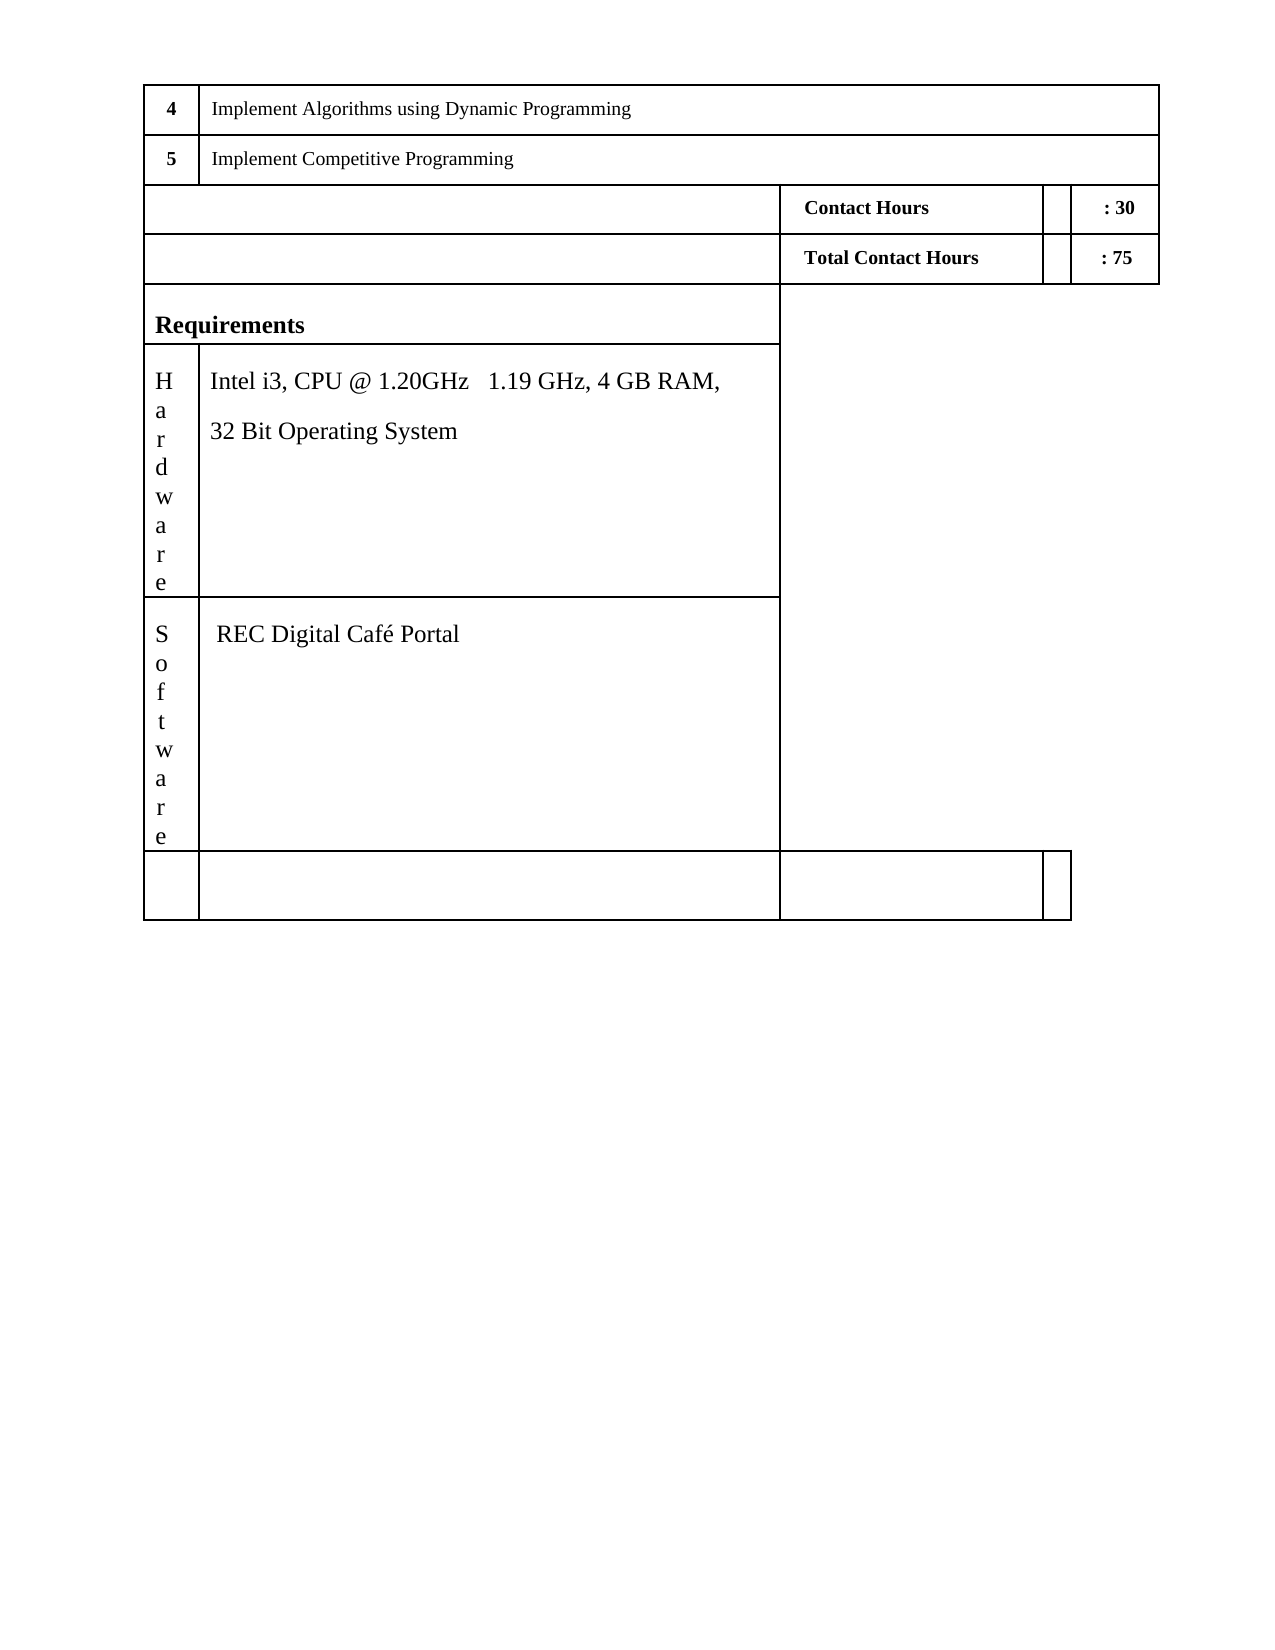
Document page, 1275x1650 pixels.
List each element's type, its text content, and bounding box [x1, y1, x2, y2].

table_cell Contact Hours [781, 186, 1042, 233]
table_cell Intel i3, CPU @ 1.20GHz 1.19 GHz, 4 GB RAM, 32 Bit Operating System [200, 345, 779, 596]
table_cell Requirements [145, 285, 779, 343]
table_cell : 75 [1072, 235, 1158, 283]
table_cell 5 [145, 136, 198, 183]
table_cell [145, 235, 779, 283]
table_cell 4 [145, 86, 198, 134]
table_cell Implement Algorithms using Dynamic Programming [200, 86, 1158, 134]
table_cell [1044, 852, 1070, 919]
table_cell [145, 852, 198, 919]
table_cell : 30 [1072, 186, 1158, 233]
table_cell [200, 852, 779, 919]
table_cell [1044, 235, 1070, 283]
table_cell [1044, 186, 1070, 233]
table_cell [781, 852, 1042, 919]
table_cell Total Contact Hours [781, 235, 1042, 283]
table_cell Software [145, 598, 198, 849]
table_cell Hardware [145, 345, 198, 596]
table_cell Implement Competitive Programming [200, 136, 1158, 183]
table_cell [145, 186, 779, 233]
table_cell REC Digital Café Portal [200, 598, 779, 849]
